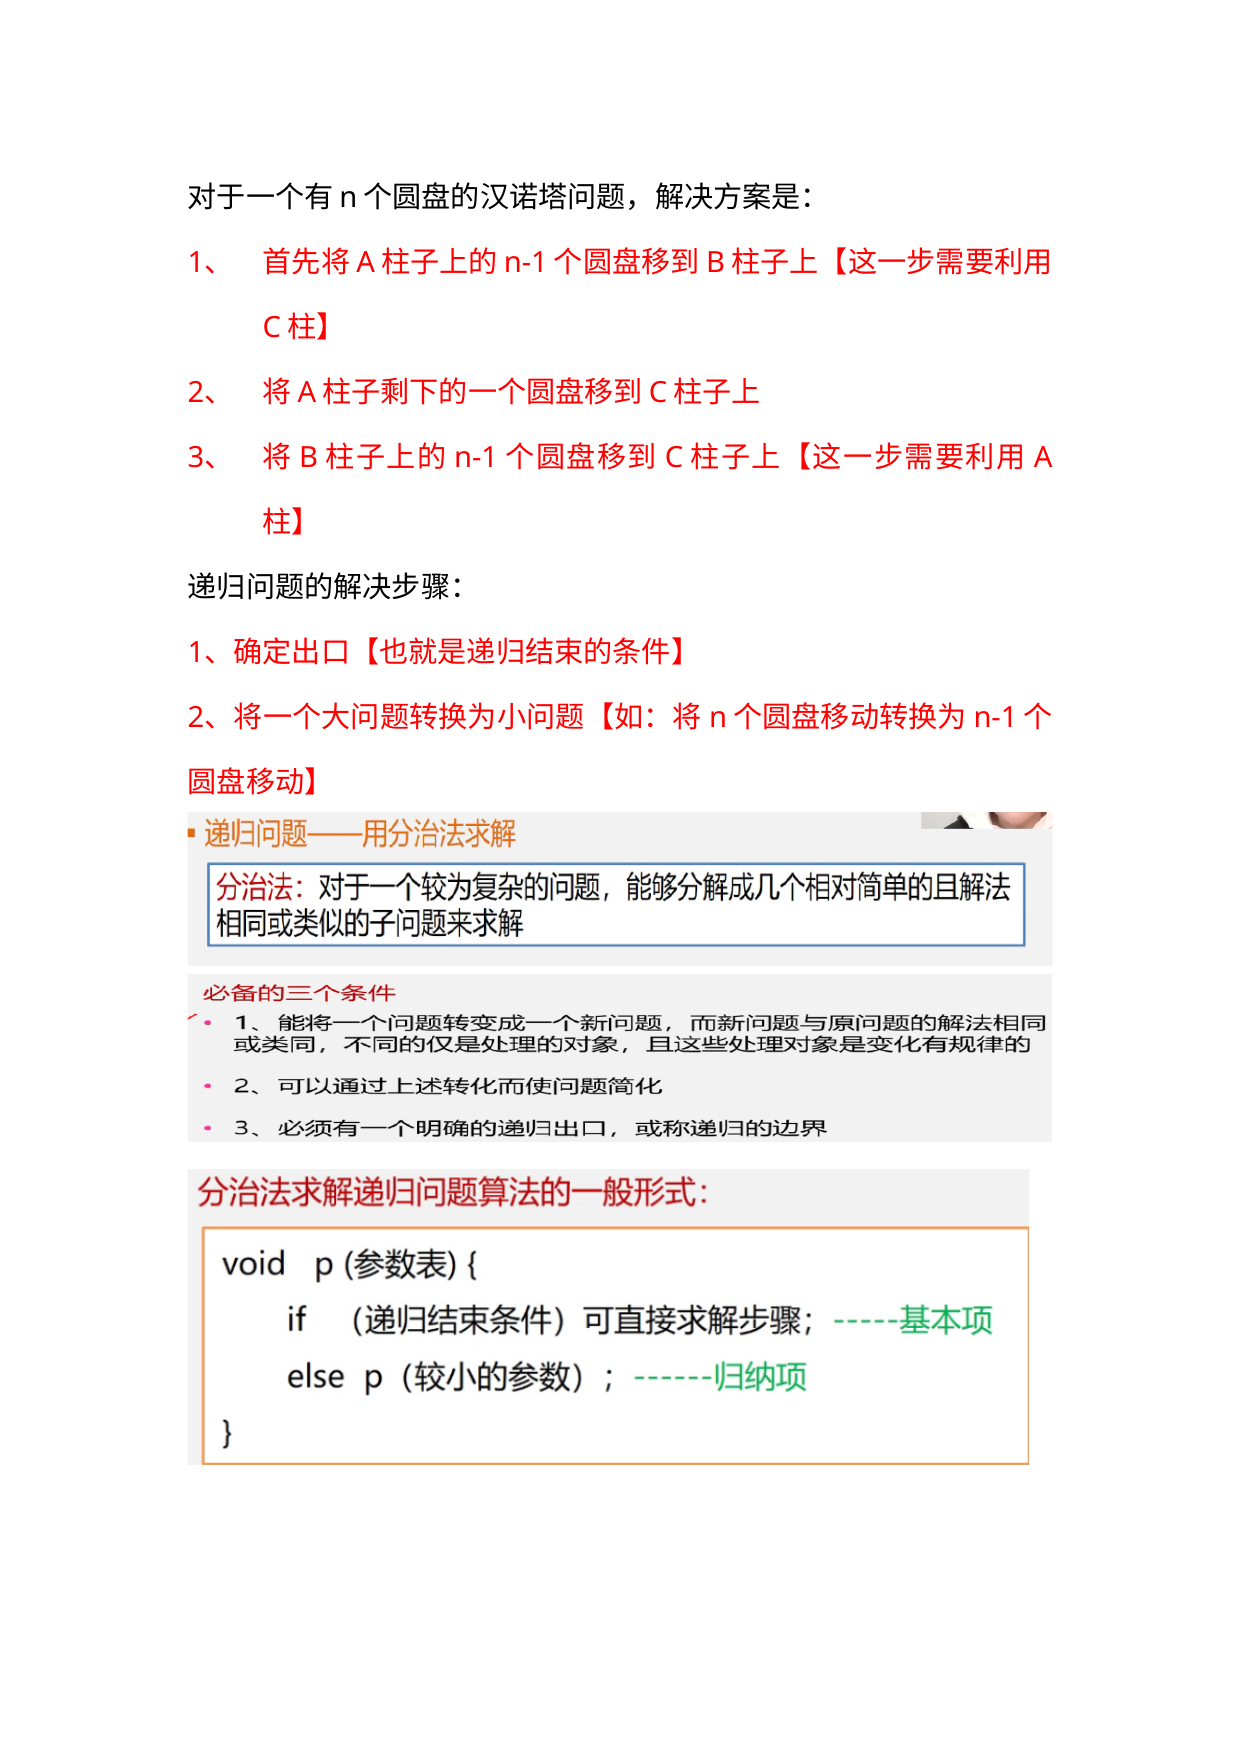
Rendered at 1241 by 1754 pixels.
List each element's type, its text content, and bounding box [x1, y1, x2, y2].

list 将A柱子剩下的一个圆盘移到C柱子上 [187, 357, 1053, 422]
text 1、确定出口【也就是递归结束的条件】 [187, 617, 1053, 682]
list 将B柱子上的n-1个圆盘移到C柱子上【这一步需要利用A柱】 [187, 422, 1053, 552]
text 2、将一个大问题转换为小问题【如：将n个圆盘移动转换为n-1个圆盘移动】 [187, 682, 1053, 812]
picture [187, 812, 1053, 966]
list 首先将A柱子上的n-1个圆盘移到B柱子上【这一步需要利用C柱】 [187, 227, 1053, 357]
text 对于一个有n个圆盘的汉诺塔问题，解决方案是： [187, 162, 1053, 227]
text 递归问题的解决步骤： [187, 552, 1053, 617]
picture [187, 974, 1053, 1142]
picture [187, 1169, 1030, 1465]
